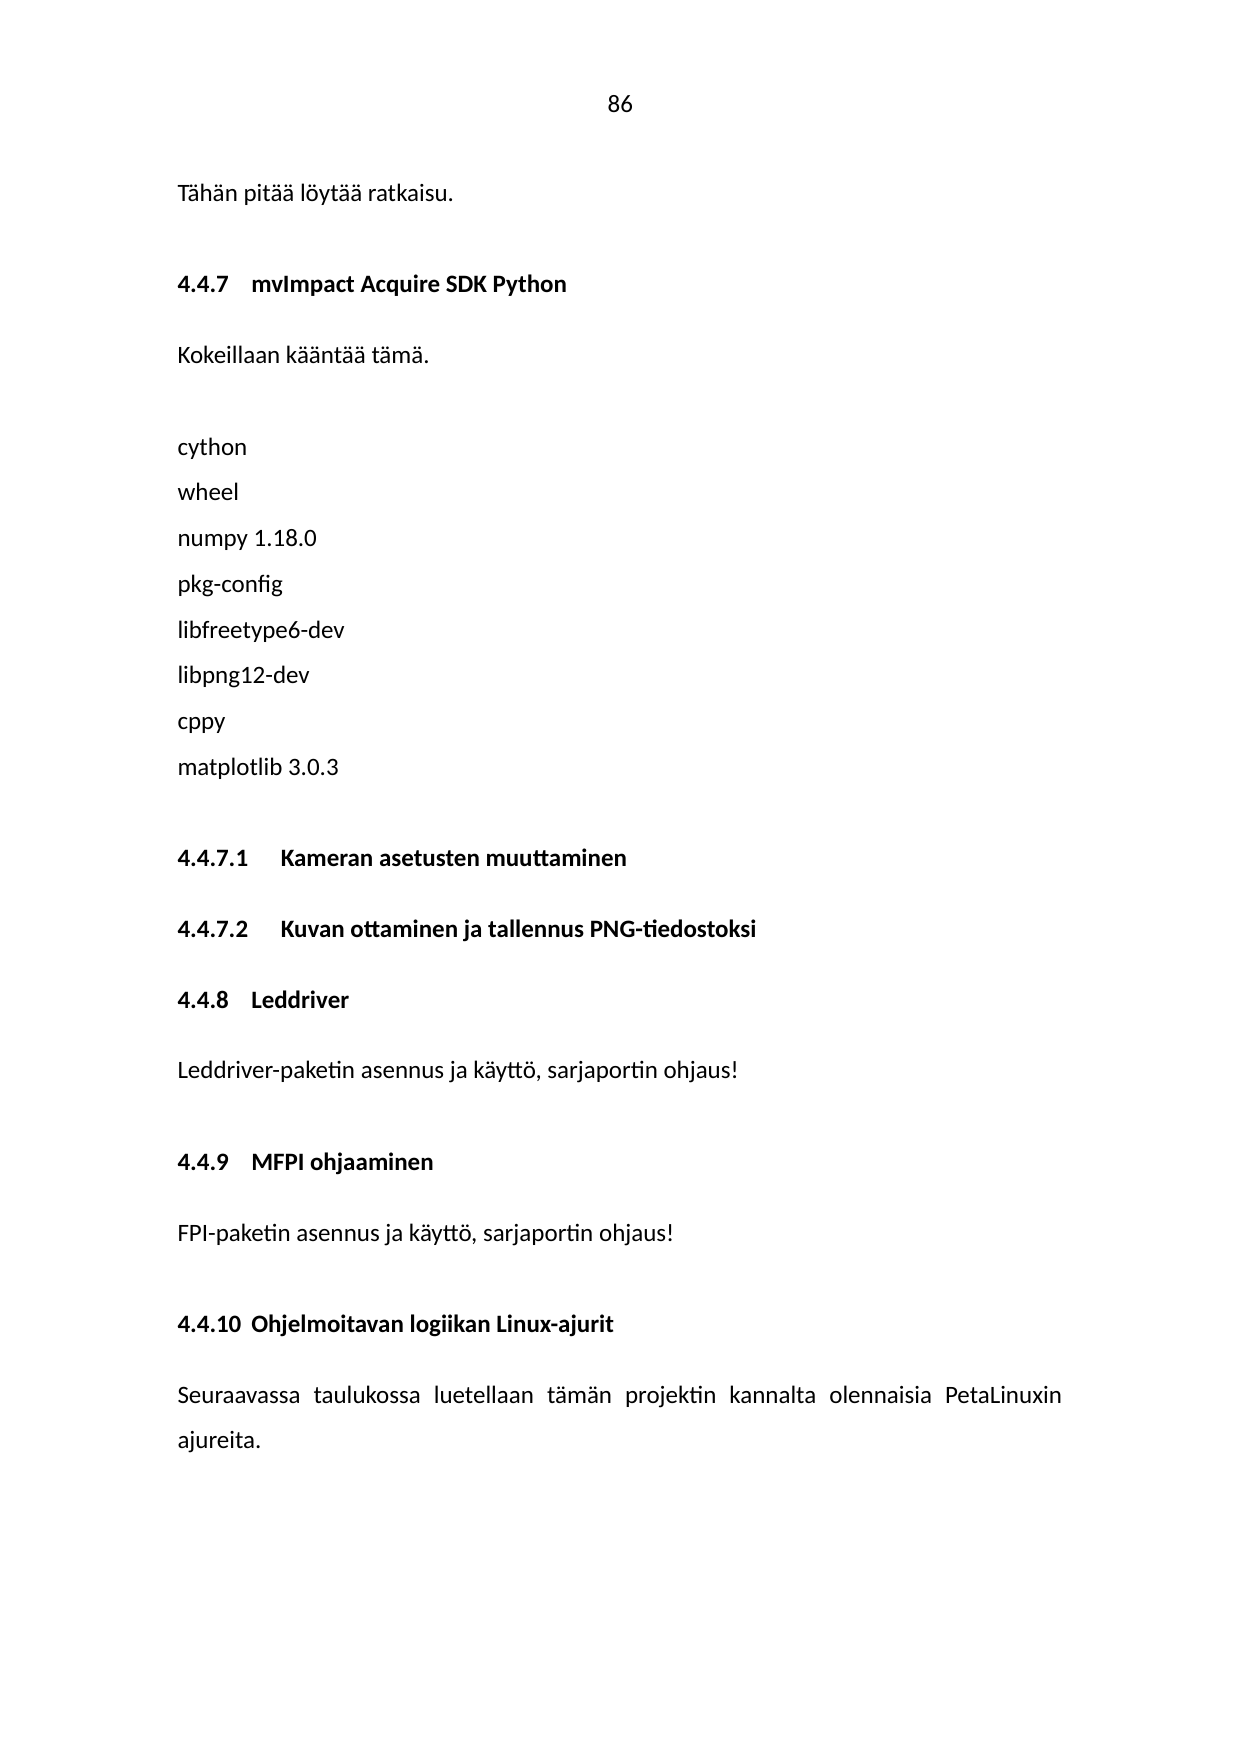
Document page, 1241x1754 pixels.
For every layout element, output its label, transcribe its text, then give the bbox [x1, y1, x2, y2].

text wheel [177, 477, 1063, 507]
subtitle MFPI ohjaaminen [177, 1146, 1063, 1177]
text matplotlib 3.0.3 [177, 751, 1063, 781]
text Leddriver-paketin asennus ja käyttö, sarjaportin ohjaus! [177, 1054, 1063, 1085]
text Seuraavassa taulukossa luetellaan tämän projektin kannalta olennaisia PetaLinuxin ajureita. [177, 1379, 1063, 1455]
subtitle Kuvan ottaminen ja tallennus PNG-tiedostoksi [177, 913, 1063, 944]
text cython [177, 431, 1063, 461]
text pkg-config [177, 568, 1063, 598]
text cppy [177, 705, 1063, 736]
text numpy 1.18.0 [177, 522, 1063, 553]
text libfreetype6-dev [177, 614, 1063, 644]
text libpng12-dev [177, 659, 1063, 690]
text Tähän pitää löytää ratkaisu. [177, 177, 1063, 208]
text FPI-paketin asennus ja käyttö, sarjaportin ohjaus! [177, 1217, 1063, 1247]
subtitle Ohjelmoitavan logiikan Linux-ajurit [177, 1308, 1063, 1339]
subtitle Leddriver [177, 984, 1063, 1014]
subtitle mvImpact Acquire SDK Python [177, 269, 1063, 299]
subtitle Kameran asetusten muuttaminen [177, 842, 1063, 873]
text Kokeillaan kääntää tämä. [177, 339, 1063, 370]
